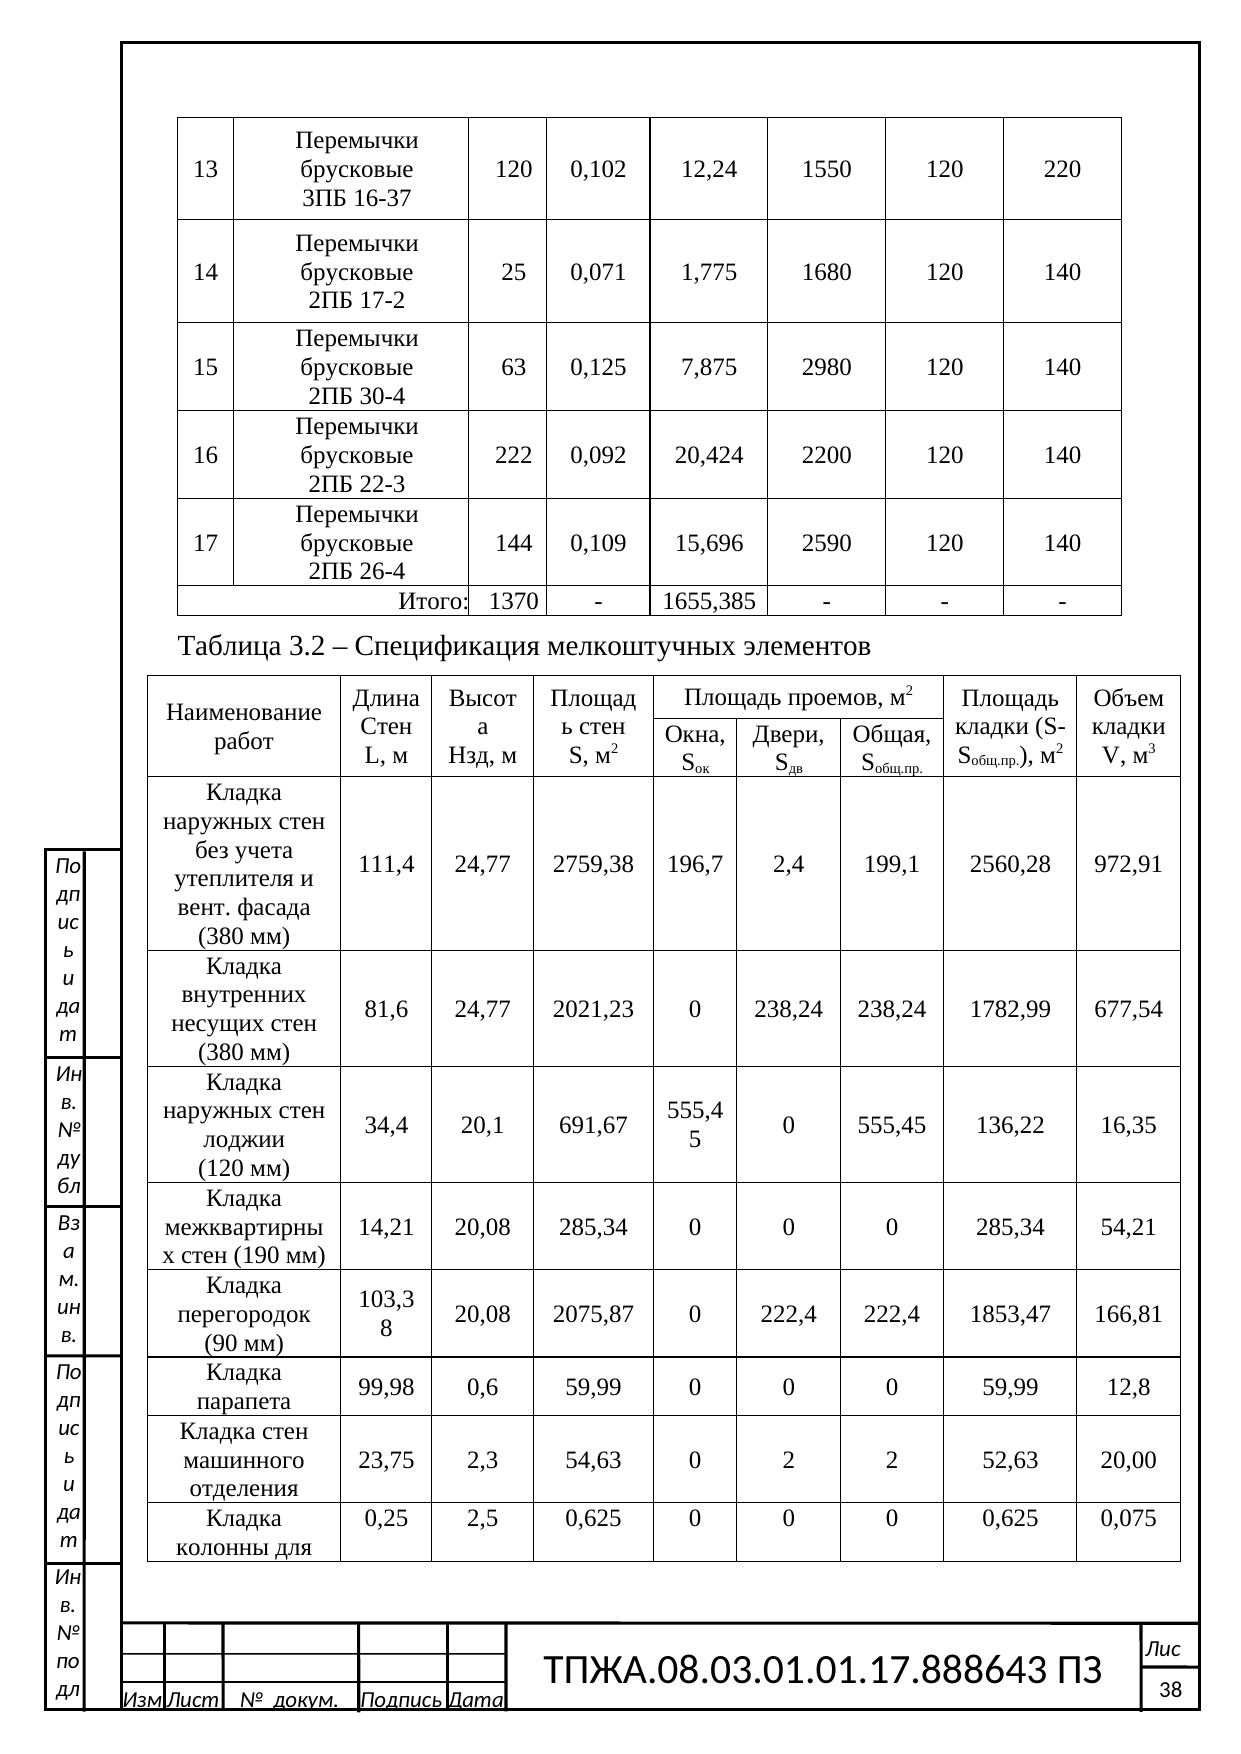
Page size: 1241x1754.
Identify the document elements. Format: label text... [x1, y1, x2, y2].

table_cell - [547, 586, 649, 615]
table_cell Кладка перегородок (90 мм) [148, 1270, 340, 1356]
table_cell Кладка межквартирных стен (190 мм) [148, 1183, 340, 1269]
table_cell 120 [469, 118, 546, 219]
table_header Площадь проемов, м2 [654, 676, 943, 718]
table_cell 136,22 [944, 1067, 1076, 1182]
table_cell 1550 [768, 118, 885, 219]
table_cell 14,21 [341, 1183, 431, 1269]
table_cell 2,4 [737, 777, 840, 950]
table_cell Итого: [178, 586, 468, 615]
table_cell 7,875 [651, 323, 767, 410]
table_cell 140 [1004, 323, 1121, 410]
table_cell Кладка стен машинного отделения [148, 1416, 340, 1502]
table_header Наименование работ [148, 676, 340, 776]
table_cell 222,4 [841, 1270, 943, 1356]
table_cell 0,092 [547, 411, 649, 498]
table_header Длина Стен L, м [341, 676, 431, 776]
table_cell 13 [178, 118, 233, 219]
table_cell 0,6 [432, 1358, 533, 1415]
table_cell 0 [654, 1416, 736, 1502]
table_cell 0,075 [1077, 1503, 1180, 1561]
table_cell 238,24 [841, 951, 943, 1066]
table_cell Перемычки брусковые 2ПБ 26-4 [234, 499, 468, 585]
table_cell 20,1 [432, 1067, 533, 1182]
table_cell 0,625 [534, 1503, 653, 1561]
table_cell 24,77 [432, 777, 533, 950]
table_cell 120 [886, 220, 1003, 322]
table_cell 0 [654, 1358, 736, 1415]
table_cell 20,424 [651, 411, 767, 498]
table_cell 15 [178, 323, 233, 410]
table_cell 81,6 [341, 951, 431, 1066]
table_cell 1680 [768, 220, 885, 322]
table_cell 111,4 [341, 777, 431, 950]
table_cell 555,45 [654, 1067, 736, 1182]
table_cell Перемычки брусковые 2ПБ 17-2 [234, 220, 468, 322]
table_cell - [886, 586, 1003, 615]
table_cell 677,54 [1077, 951, 1180, 1066]
table_cell Кладка наружных стен лоджии (120 мм) [148, 1067, 340, 1182]
table_cell 12,8 [1077, 1358, 1180, 1415]
table_cell 2 [737, 1416, 840, 1502]
table_cell 2 [841, 1416, 943, 1502]
table_cell Окна, Sок [654, 719, 736, 776]
table_cell 0 [654, 1183, 736, 1269]
table_cell Общая, Sобщ.пр. [841, 719, 943, 776]
table_cell 2021,23 [534, 951, 653, 1066]
table_cell 199,1 [841, 777, 943, 950]
table_cell 0 [737, 1067, 840, 1182]
table_cell 0 [654, 951, 736, 1066]
table_cell 1655,385 [651, 586, 767, 615]
table_cell 2075,87 [534, 1270, 653, 1356]
table_cell 0,25 [341, 1503, 431, 1561]
table_cell 1853,47 [944, 1270, 1076, 1356]
table_cell 2200 [768, 411, 885, 498]
table_cell 54,63 [534, 1416, 653, 1502]
table_cell 0 [737, 1358, 840, 1415]
table_cell 59,99 [944, 1358, 1076, 1415]
table_cell 222 [469, 411, 546, 498]
table_cell 1370 [469, 586, 546, 615]
table_cell 120 [886, 323, 1003, 410]
table_cell 17 [178, 499, 233, 585]
table_cell 59,99 [534, 1358, 653, 1415]
table_cell 2980 [768, 323, 885, 410]
table_cell Перемычки брусковые 2ПБ 30-4 [234, 323, 468, 410]
table_cell 222,4 [737, 1270, 840, 1356]
table_cell 691,67 [534, 1067, 653, 1182]
table_cell Двери, Sдв [737, 719, 840, 776]
table_cell 2590 [768, 499, 885, 585]
table_cell 15,696 [651, 499, 767, 585]
table_cell 285,34 [534, 1183, 653, 1269]
table_cell 120 [886, 411, 1003, 498]
text Таблица 3.2 – Спецификация мелкоштучных элементов [177, 628, 1152, 662]
table_header Объем кладки V, м3 [1077, 676, 1180, 776]
table_cell - [1004, 586, 1121, 615]
table_cell 23,75 [341, 1416, 431, 1502]
table_cell 220 [1004, 118, 1121, 219]
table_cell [148, 1503, 340, 1561]
table_cell 144 [469, 499, 546, 585]
table_cell 555,45 [841, 1067, 943, 1182]
table_cell 54,21 [1077, 1183, 1180, 1269]
table_cell 0 [841, 1503, 943, 1561]
table_cell - [768, 586, 885, 615]
table_cell 20,00 [1077, 1416, 1180, 1502]
table_cell 25 [469, 220, 546, 322]
table_cell 63 [469, 323, 546, 410]
table_cell 0,125 [547, 323, 649, 410]
table_cell 103,38 [341, 1270, 431, 1356]
table_cell 0 [841, 1358, 943, 1415]
table_cell 14 [178, 220, 233, 322]
table_cell 1,775 [651, 220, 767, 322]
table_cell 34,4 [341, 1067, 431, 1182]
table_cell 0,102 [547, 118, 649, 219]
table_cell 120 [886, 118, 1003, 219]
table_cell 2759,38 [534, 777, 653, 950]
table_cell 238,24 [737, 951, 840, 1066]
table_cell Кладка внутренних несущих стен (380 мм) [148, 951, 340, 1066]
table_cell 972,91 [1077, 777, 1180, 950]
table_header Площадь кладки (S-Sобщ.пр.), м2 [944, 676, 1076, 776]
table_cell 0,109 [547, 499, 649, 585]
table_cell 140 [1004, 411, 1121, 498]
table_cell 166,81 [1077, 1270, 1180, 1356]
table_cell Перемычки брусковые 2ПБ 22-3 [234, 411, 468, 498]
table_cell 0 [654, 1503, 736, 1561]
table_cell 20,08 [432, 1183, 533, 1269]
table_cell 0 [737, 1503, 840, 1561]
table_cell Перемычки брусковые 3ПБ 16-37 [234, 118, 468, 219]
table_cell 99,98 [341, 1358, 431, 1415]
table_cell 0,625 [944, 1503, 1076, 1561]
table_cell 1782,99 [944, 951, 1076, 1066]
table_cell 12,24 [651, 118, 767, 219]
table_header Площадь стен S, м2 [534, 676, 653, 776]
table_cell Кладка наружных стен без учета утеплителя и вент. фасада (380 мм) [148, 777, 340, 950]
table_cell 0,071 [547, 220, 649, 322]
table_cell 16 [178, 411, 233, 498]
table_cell 2560,28 [944, 777, 1076, 950]
table_cell 20,08 [432, 1270, 533, 1356]
table_cell 52,63 [944, 1416, 1076, 1502]
table_cell 2,3 [432, 1416, 533, 1502]
table_cell 24,77 [432, 951, 533, 1066]
table_cell 285,34 [944, 1183, 1076, 1269]
table_cell 196,7 [654, 777, 736, 950]
table_cell 140 [1004, 499, 1121, 585]
table_cell 16,35 [1077, 1067, 1180, 1182]
table_cell 0 [737, 1183, 840, 1269]
table_cell 120 [886, 499, 1003, 585]
table_cell Кладка парапета [148, 1358, 340, 1415]
table_cell 0 [654, 1270, 736, 1356]
table_cell 140 [1004, 220, 1121, 322]
table_header Высота Нзд, м [432, 676, 533, 776]
table_cell 0 [841, 1183, 943, 1269]
table_cell 2,5 [432, 1503, 533, 1561]
